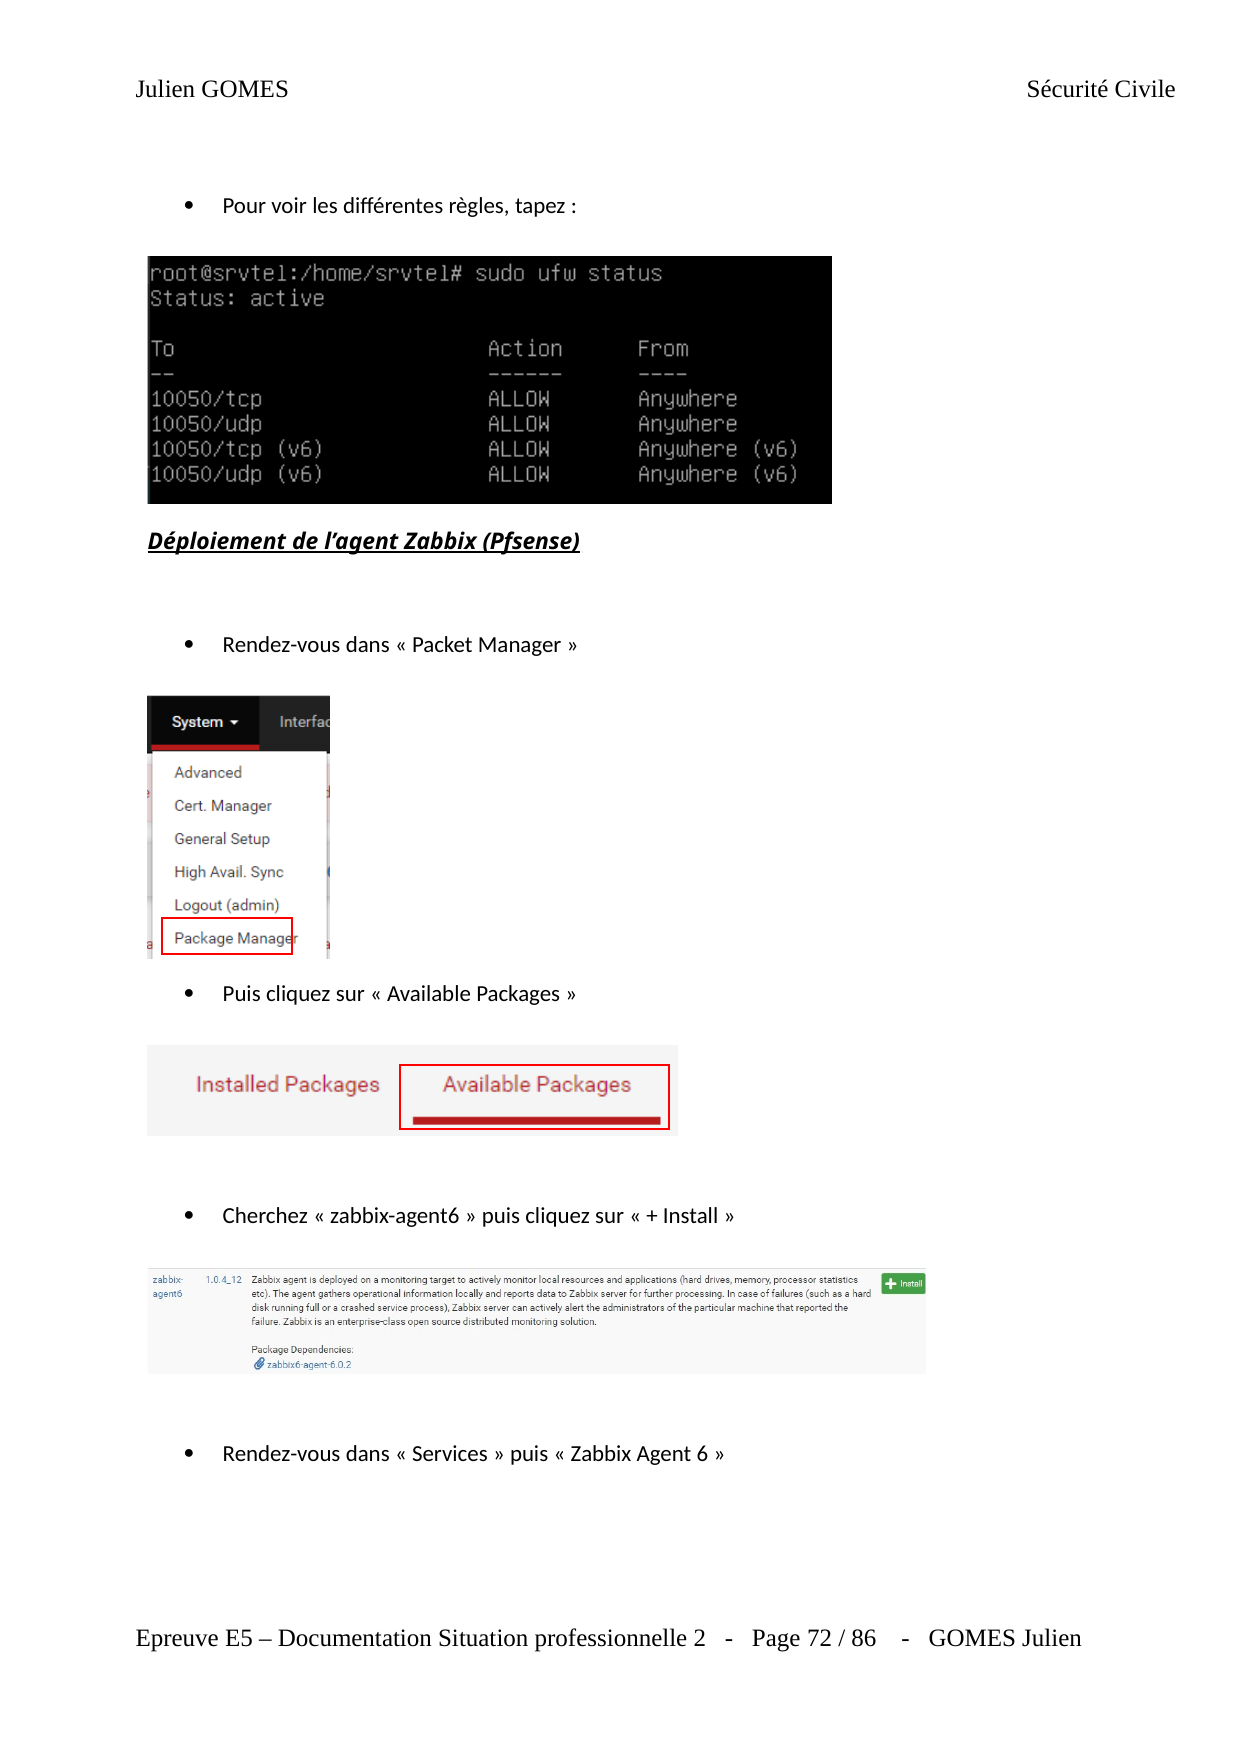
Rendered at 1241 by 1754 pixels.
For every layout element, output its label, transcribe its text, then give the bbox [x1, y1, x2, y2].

list Rendez-vous dans « Services » puis « Zabbix Agent 6 » [185, 1439, 1194, 1467]
list Rendez-vous dans « Packet Manager » [185, 630, 1194, 658]
picture [147, 256, 832, 504]
picture [147, 695, 330, 959]
list Cherchez « zabbix-agent6 » puis cliquez sur « + Install » [185, 1202, 1194, 1230]
picture [147, 1268, 926, 1374]
list Pour voir les différentes règles, tapez : [185, 191, 1194, 219]
list Puis cliquez sur « Available Packages » [185, 711, 1194, 1007]
picture [147, 1045, 678, 1136]
